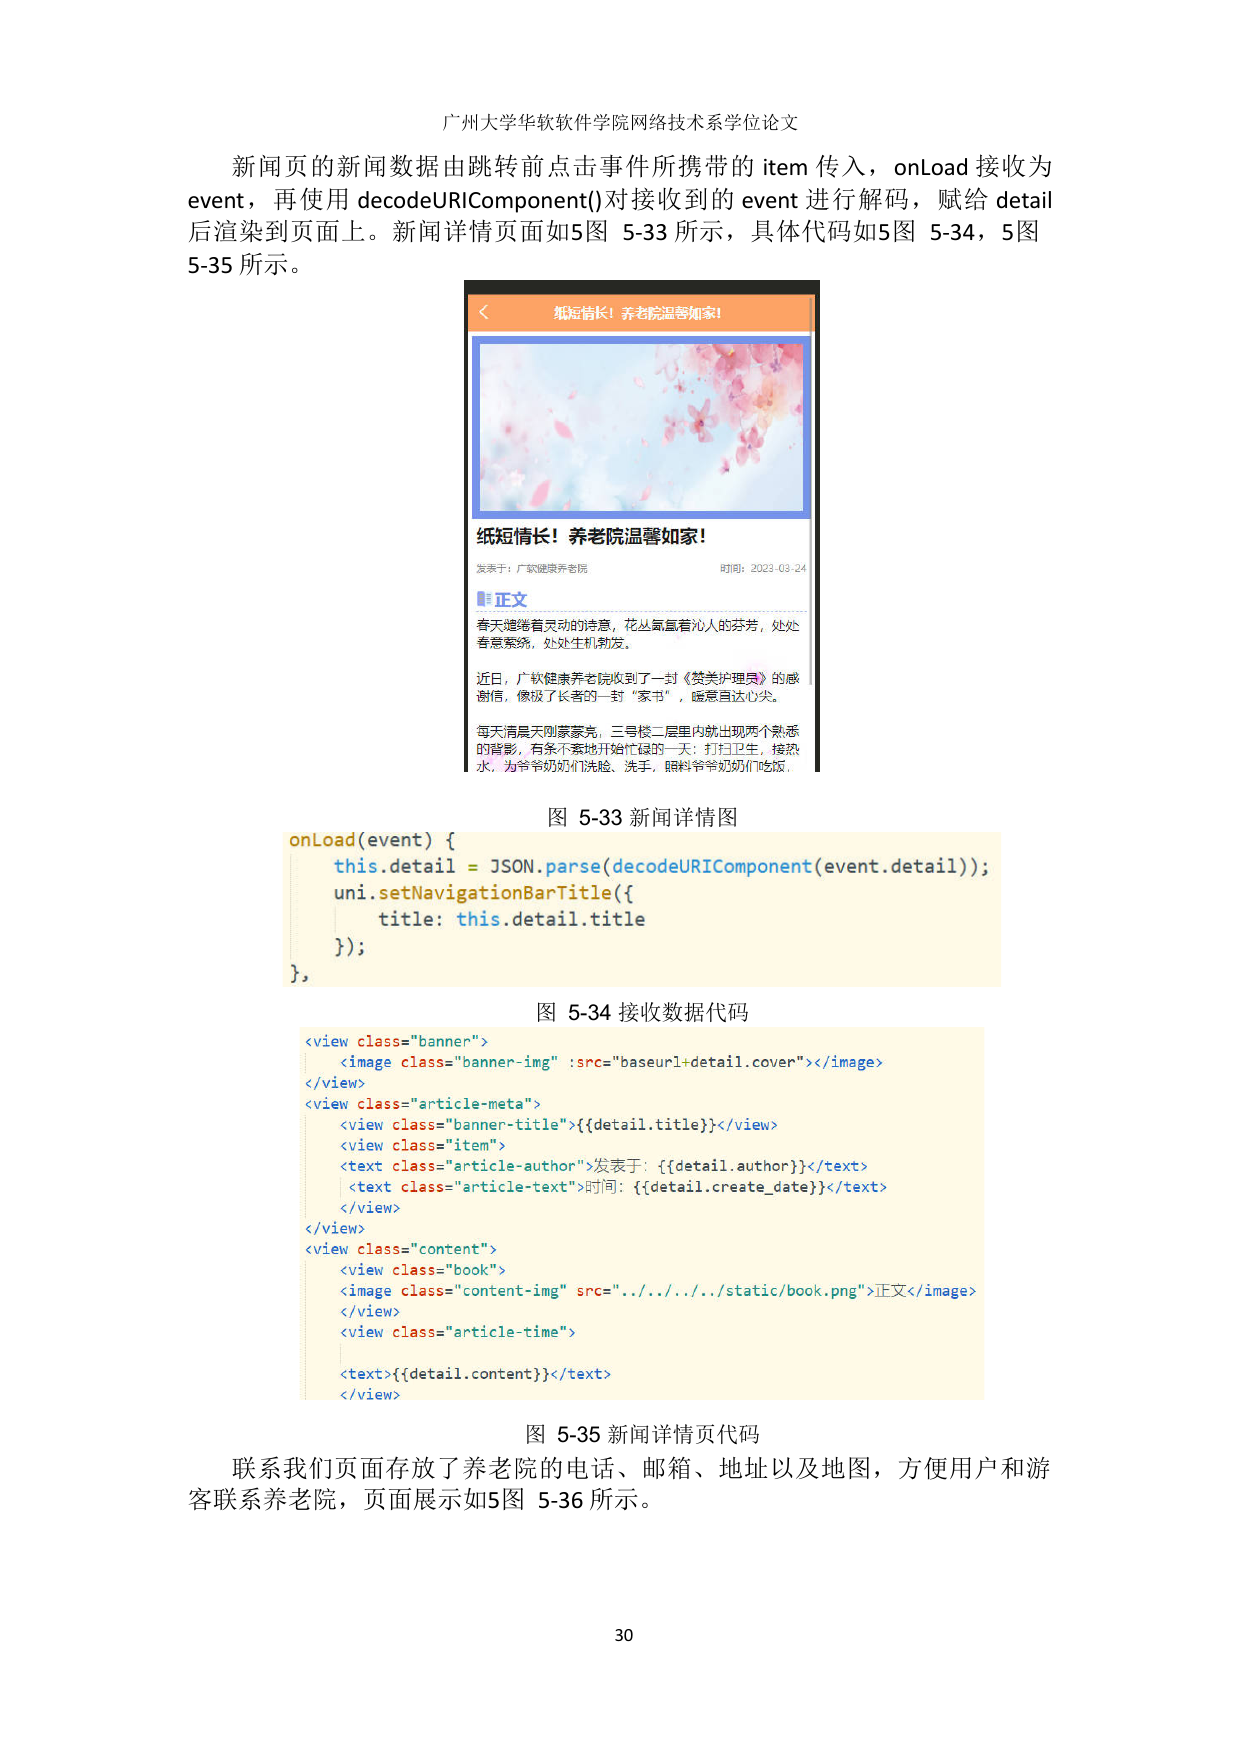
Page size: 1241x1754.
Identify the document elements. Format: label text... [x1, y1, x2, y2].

picture [299, 1027, 985, 1400]
picture [282, 832, 1002, 987]
picture [464, 280, 820, 772]
